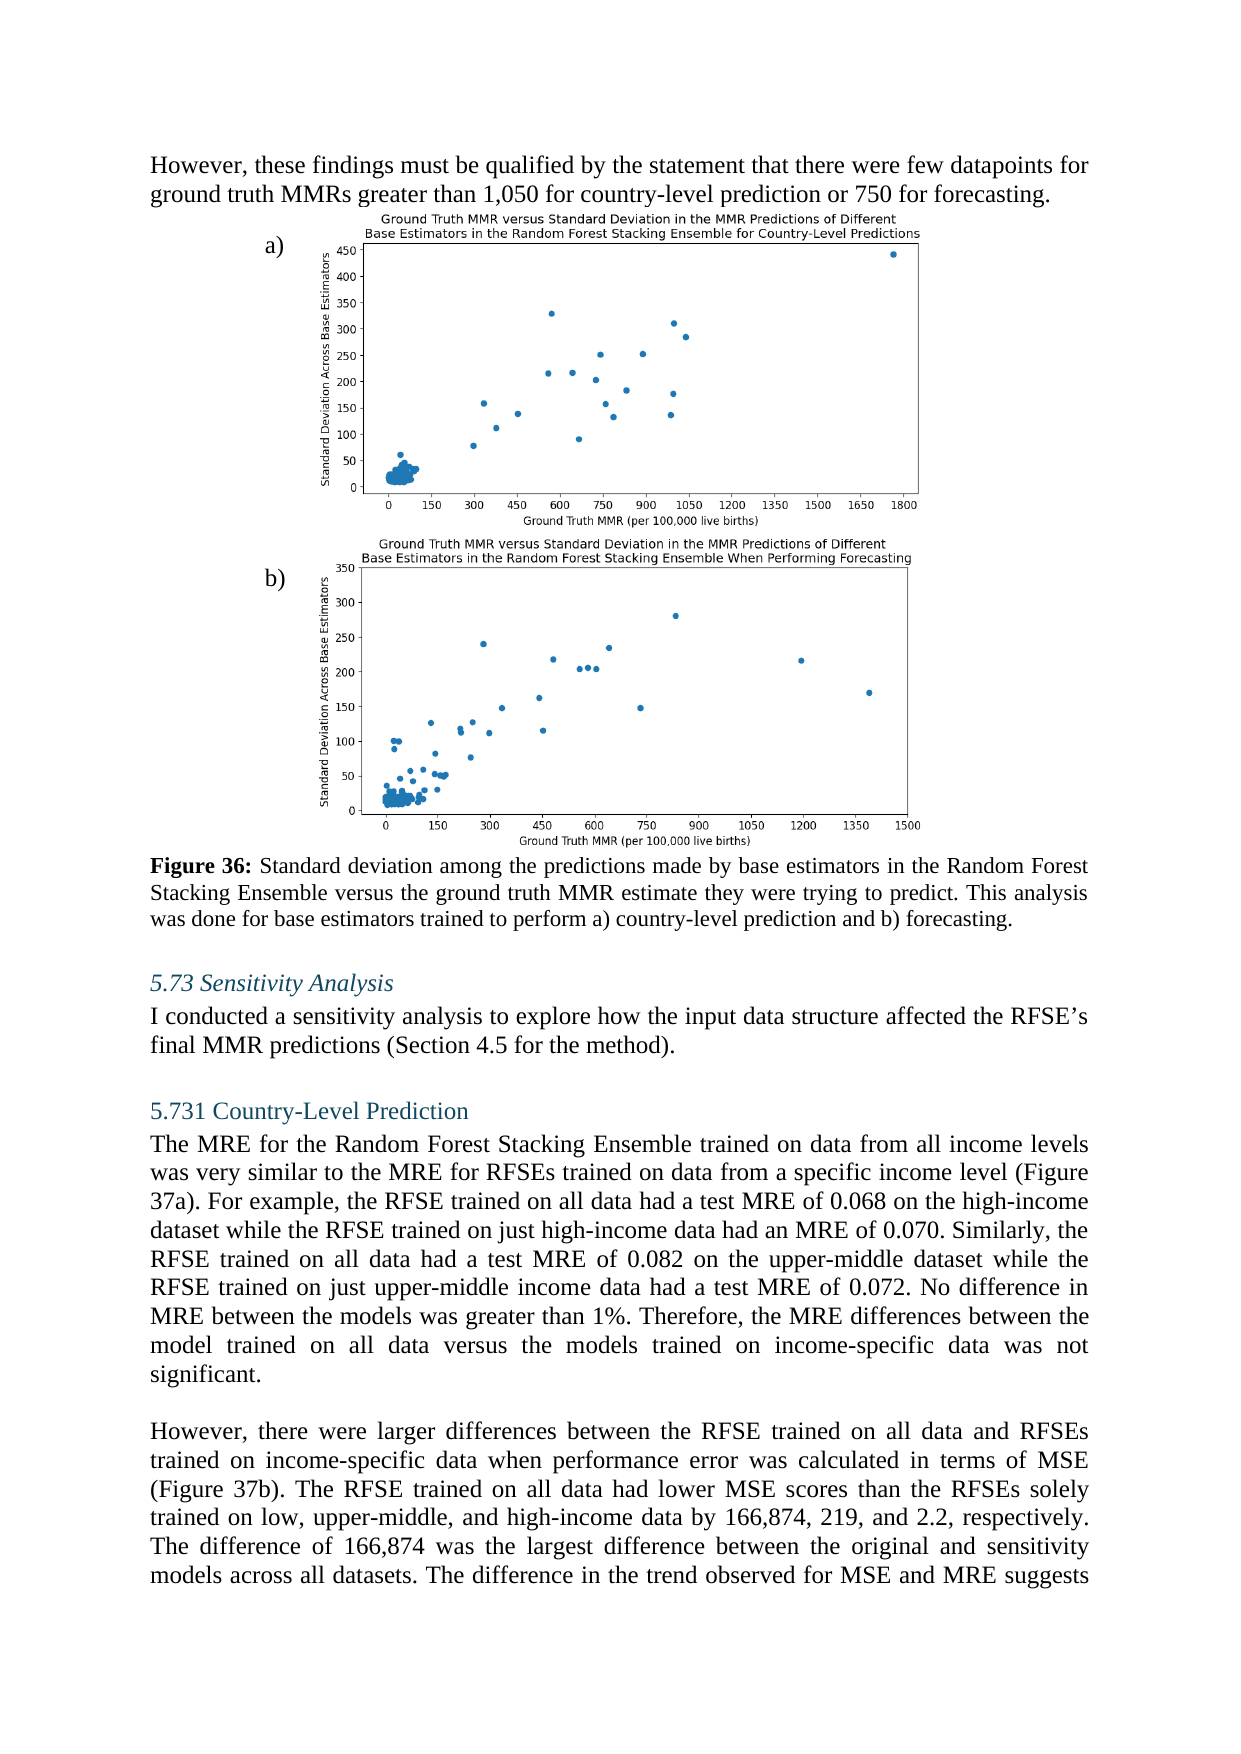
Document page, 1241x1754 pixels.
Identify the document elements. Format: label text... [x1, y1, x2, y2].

text However, these findings must be qualified by the statement that there were few datapoints for ground truth MMRs greater than 1,050 for country-level prediction or 750 for forecasting. [150, 150, 1090, 207]
text Figure 36: Standard deviation among the predictions made by base estimators in the Random Forest Stacking Ensemble versus the ground truth MMR estimate they were trying to predict. This analysis was done for base estimators trained to perform a) country-level prediction and b) forecasting. [150, 852, 1090, 931]
picture [313, 207, 927, 853]
subtitle 5.73 Sensitivity Analysis [150, 968, 1090, 997]
text I conducted a sensitivity analysis to explore how the input data structure affected the RFSE’s final MMR predictions (Section 4.5 for the method). [150, 1001, 1090, 1059]
text The MRE for the Random Forest Stacking Ensemble trained on data from all income levels was very similar to the MRE for RFSEs trained on data from a specific income level (Figure 37a). For example, the RFSE trained on all data had a test MRE of 0.068 on the high-income dataset while the RFSE trained on just high-income data had an MRE of 0.070. Similarly, the RFSE trained on all data had a test MRE of 0.082 on the upper-middle dataset while the RFSE trained on just upper-middle income data had a test MRE of 0.072. No difference in MRE between the models was greater than 1%. Therefore, the MRE differences between the model trained on all data versus the models trained on income-specific data was not significant. [150, 1129, 1090, 1387]
subtitle 5.731 Country-Level Prediction [150, 1096, 1090, 1124]
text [150, 1416, 1090, 1589]
